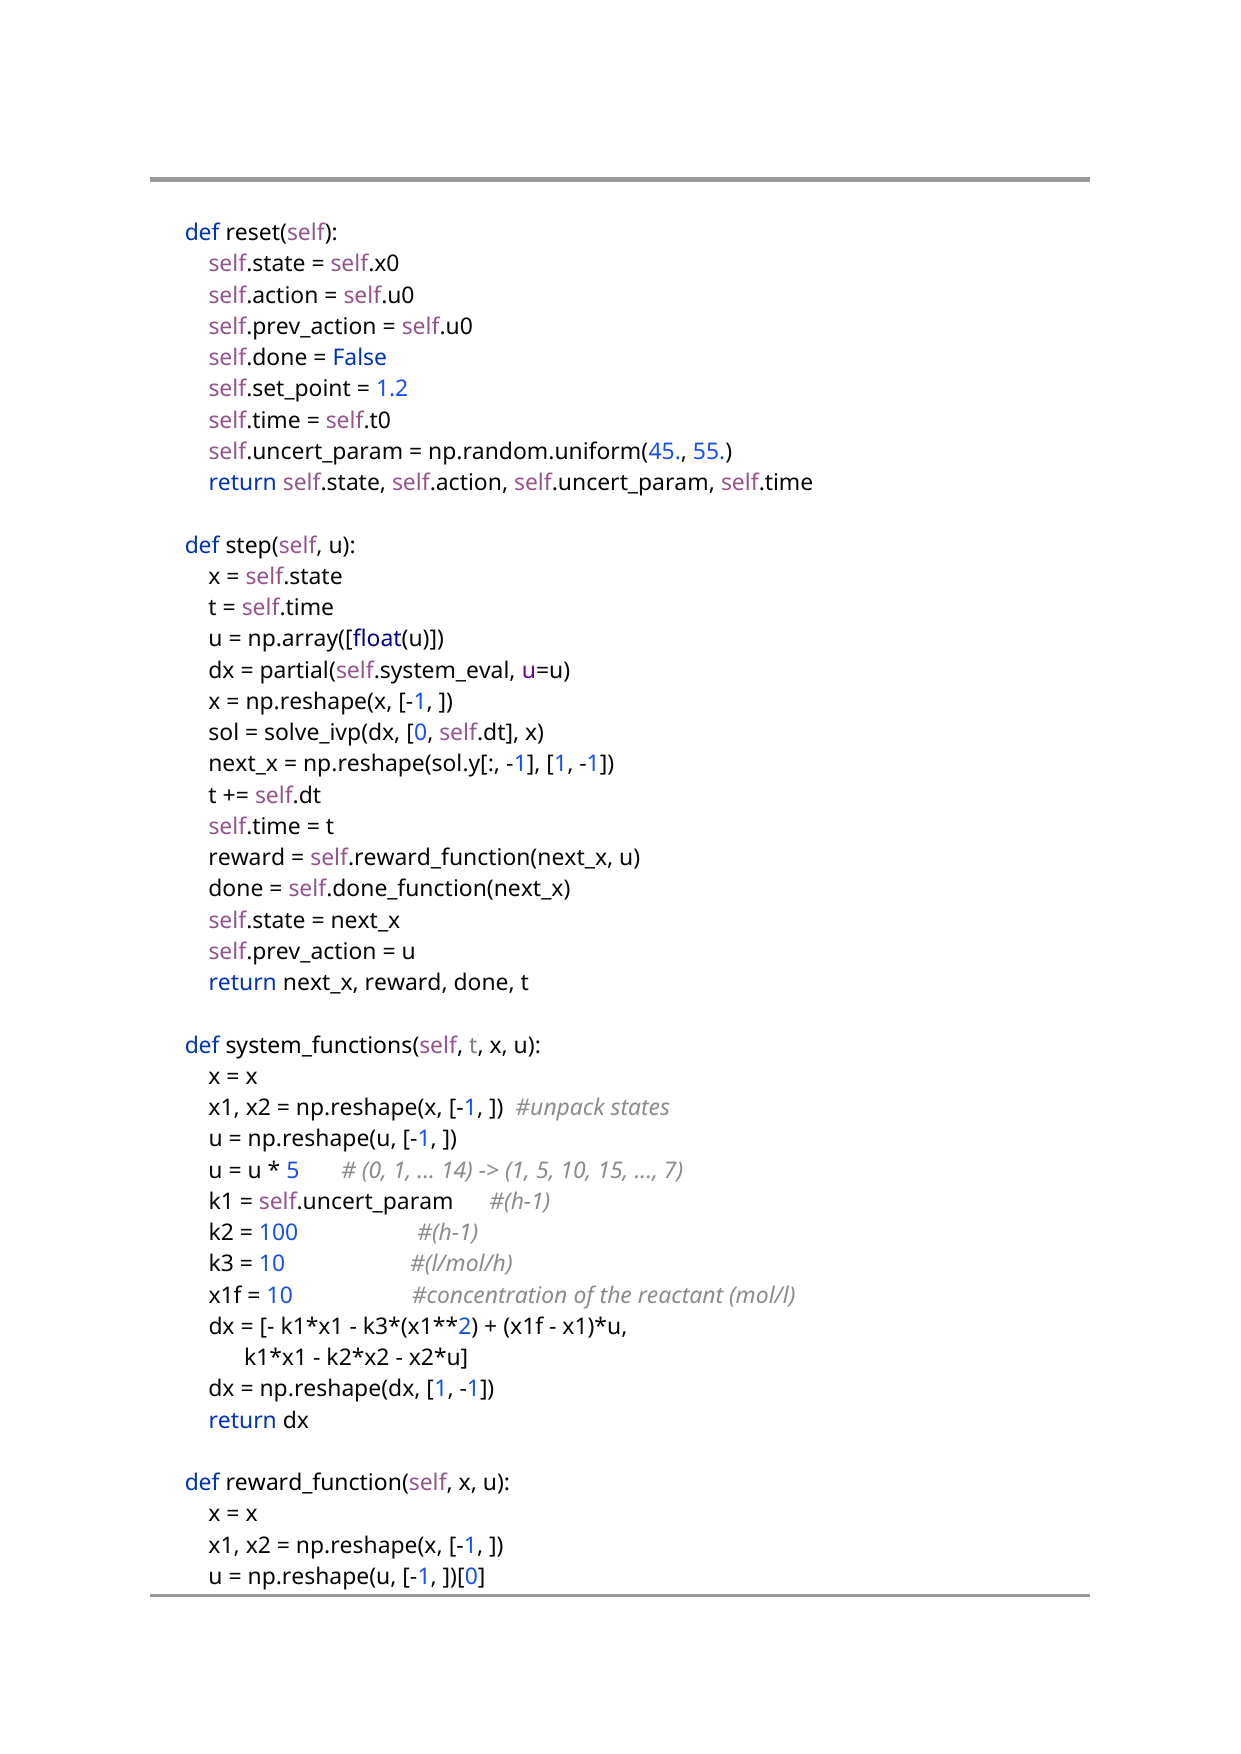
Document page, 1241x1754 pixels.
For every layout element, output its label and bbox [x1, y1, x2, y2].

table_header [150, 182, 1090, 1594]
